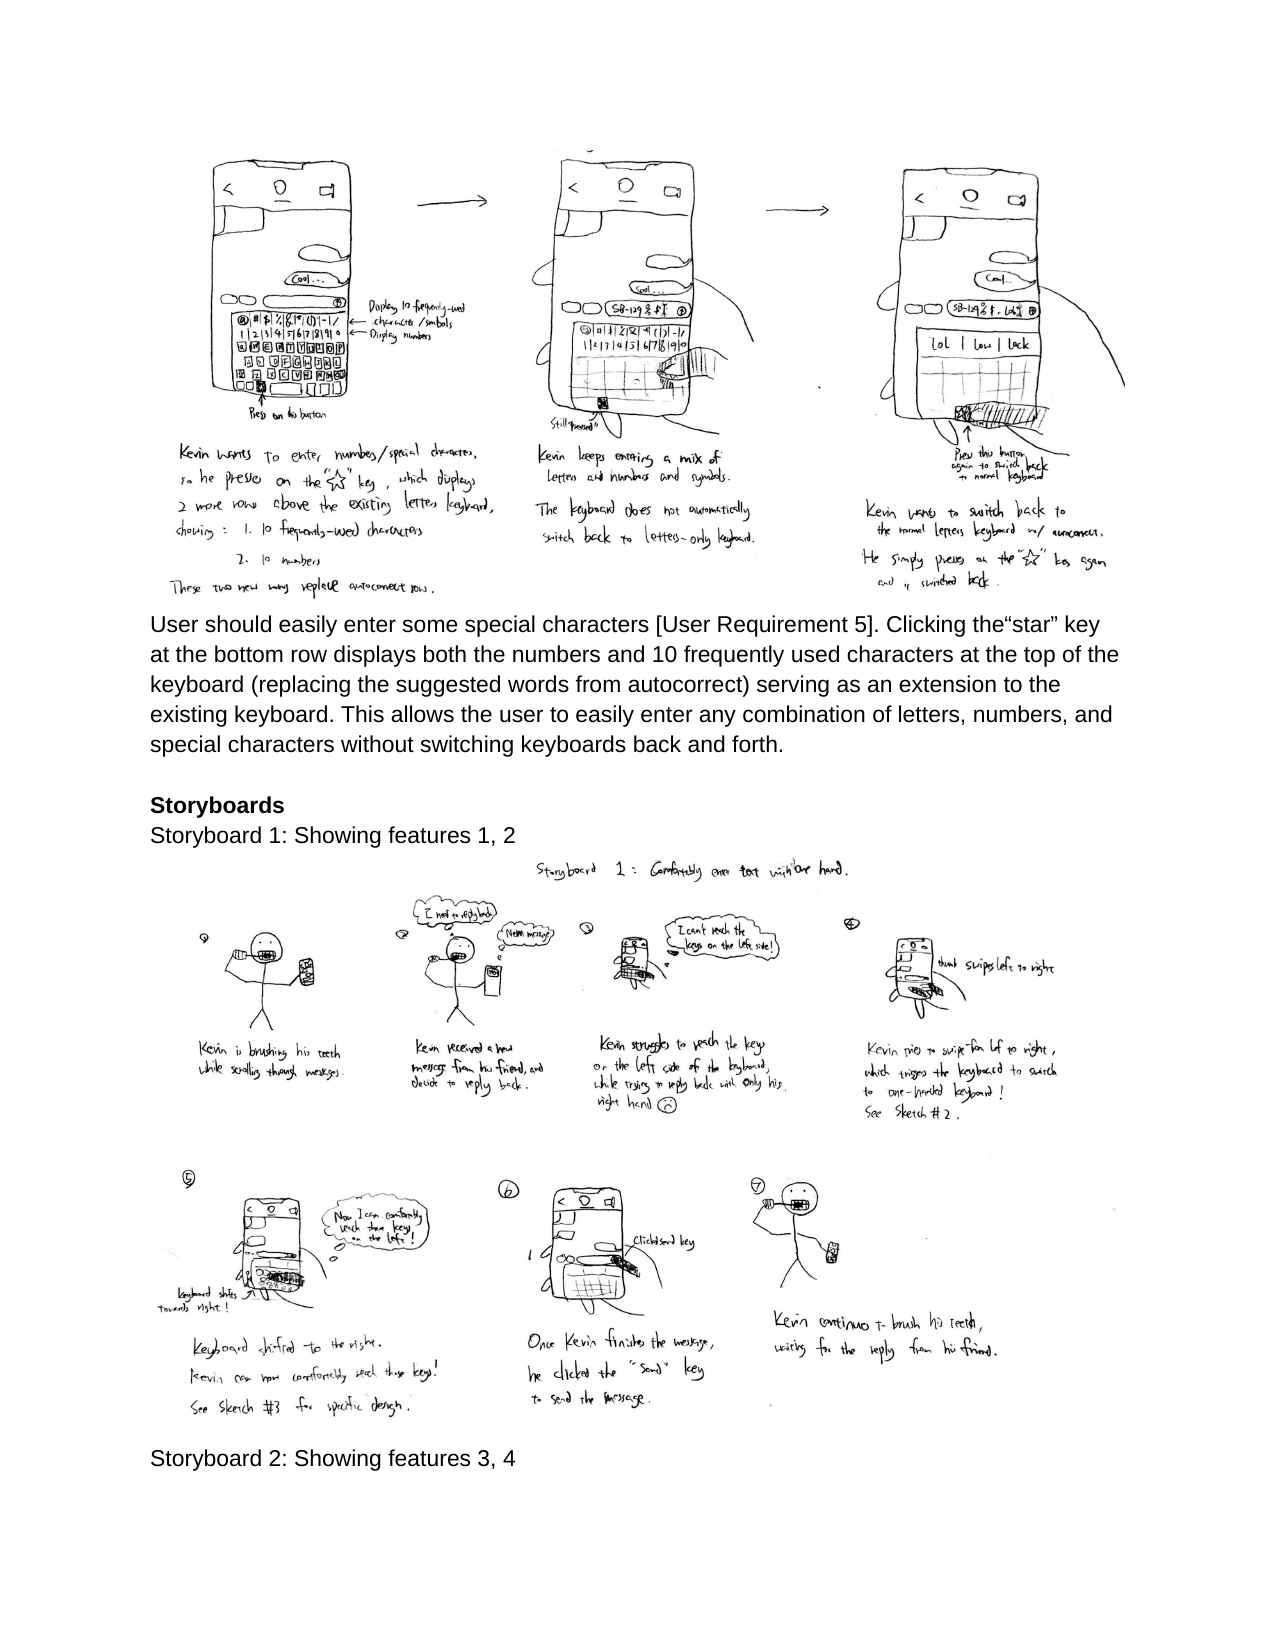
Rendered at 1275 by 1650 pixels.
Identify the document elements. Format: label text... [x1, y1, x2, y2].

picture [150, 852, 1125, 1441]
text Storyboard 2: Showing features 3, 4 [150, 1444, 1125, 1471]
picture [150, 150, 1125, 607]
text Storyboards [150, 792, 1125, 818]
text Storyboard 1: Showing features 1, 2 [150, 822, 1125, 848]
text User should easily enter some special characters [User Requirement 5]. Clicking the“star” key at the bottom row displays both the numbers and 10 frequently used characters at the top of the keyboard (replacing the suggested words from autocorrect) serving as an extension to the existing keyboard. This allows the user to easily enter any combination of letters, numbers, and special characters without switching keyboards back and forth. [150, 611, 1125, 758]
